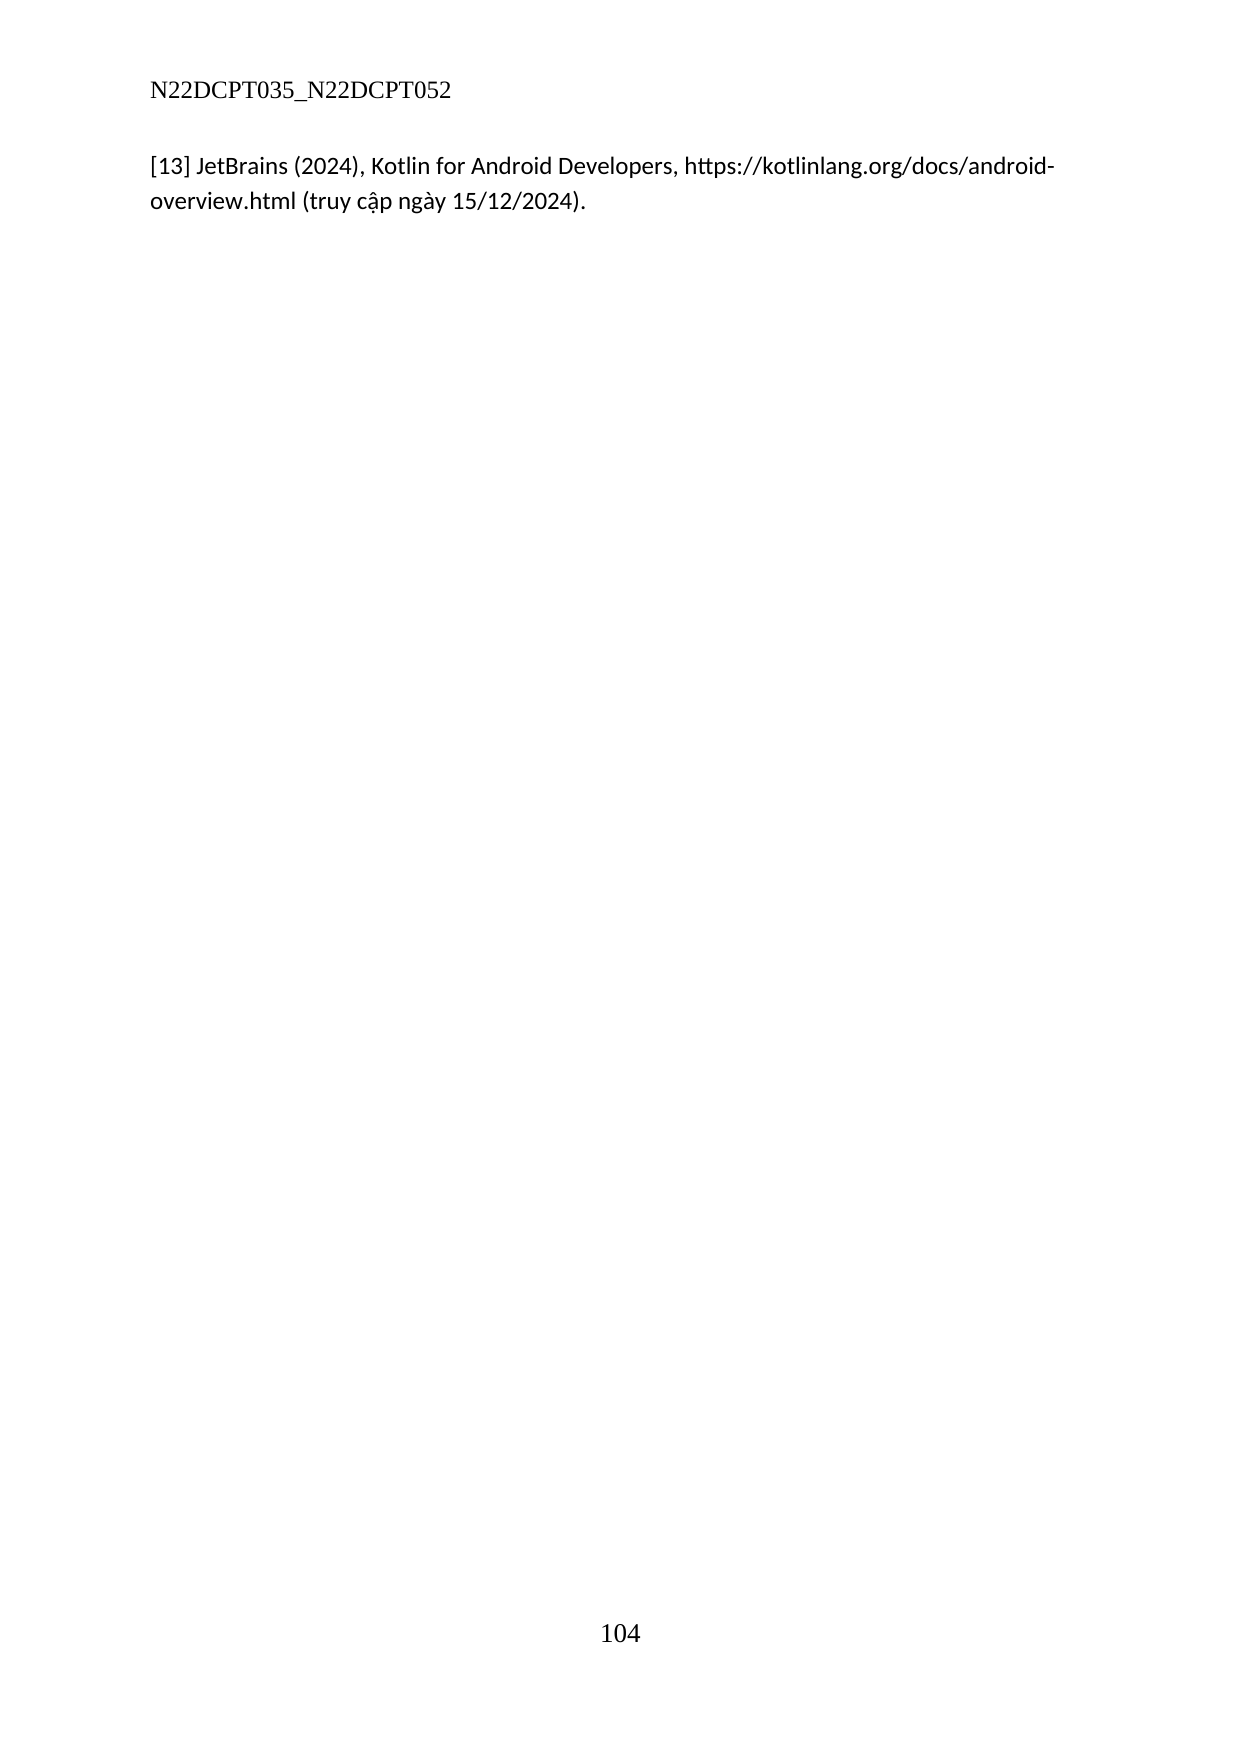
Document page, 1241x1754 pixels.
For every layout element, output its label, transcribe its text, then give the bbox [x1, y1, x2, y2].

text [13] JetBrains (2024), Kotlin for Android Developers, https://kotlinlang.org/docs/android-overview.html (truy cập ngày 15/12/2024). [150, 150, 1090, 216]
